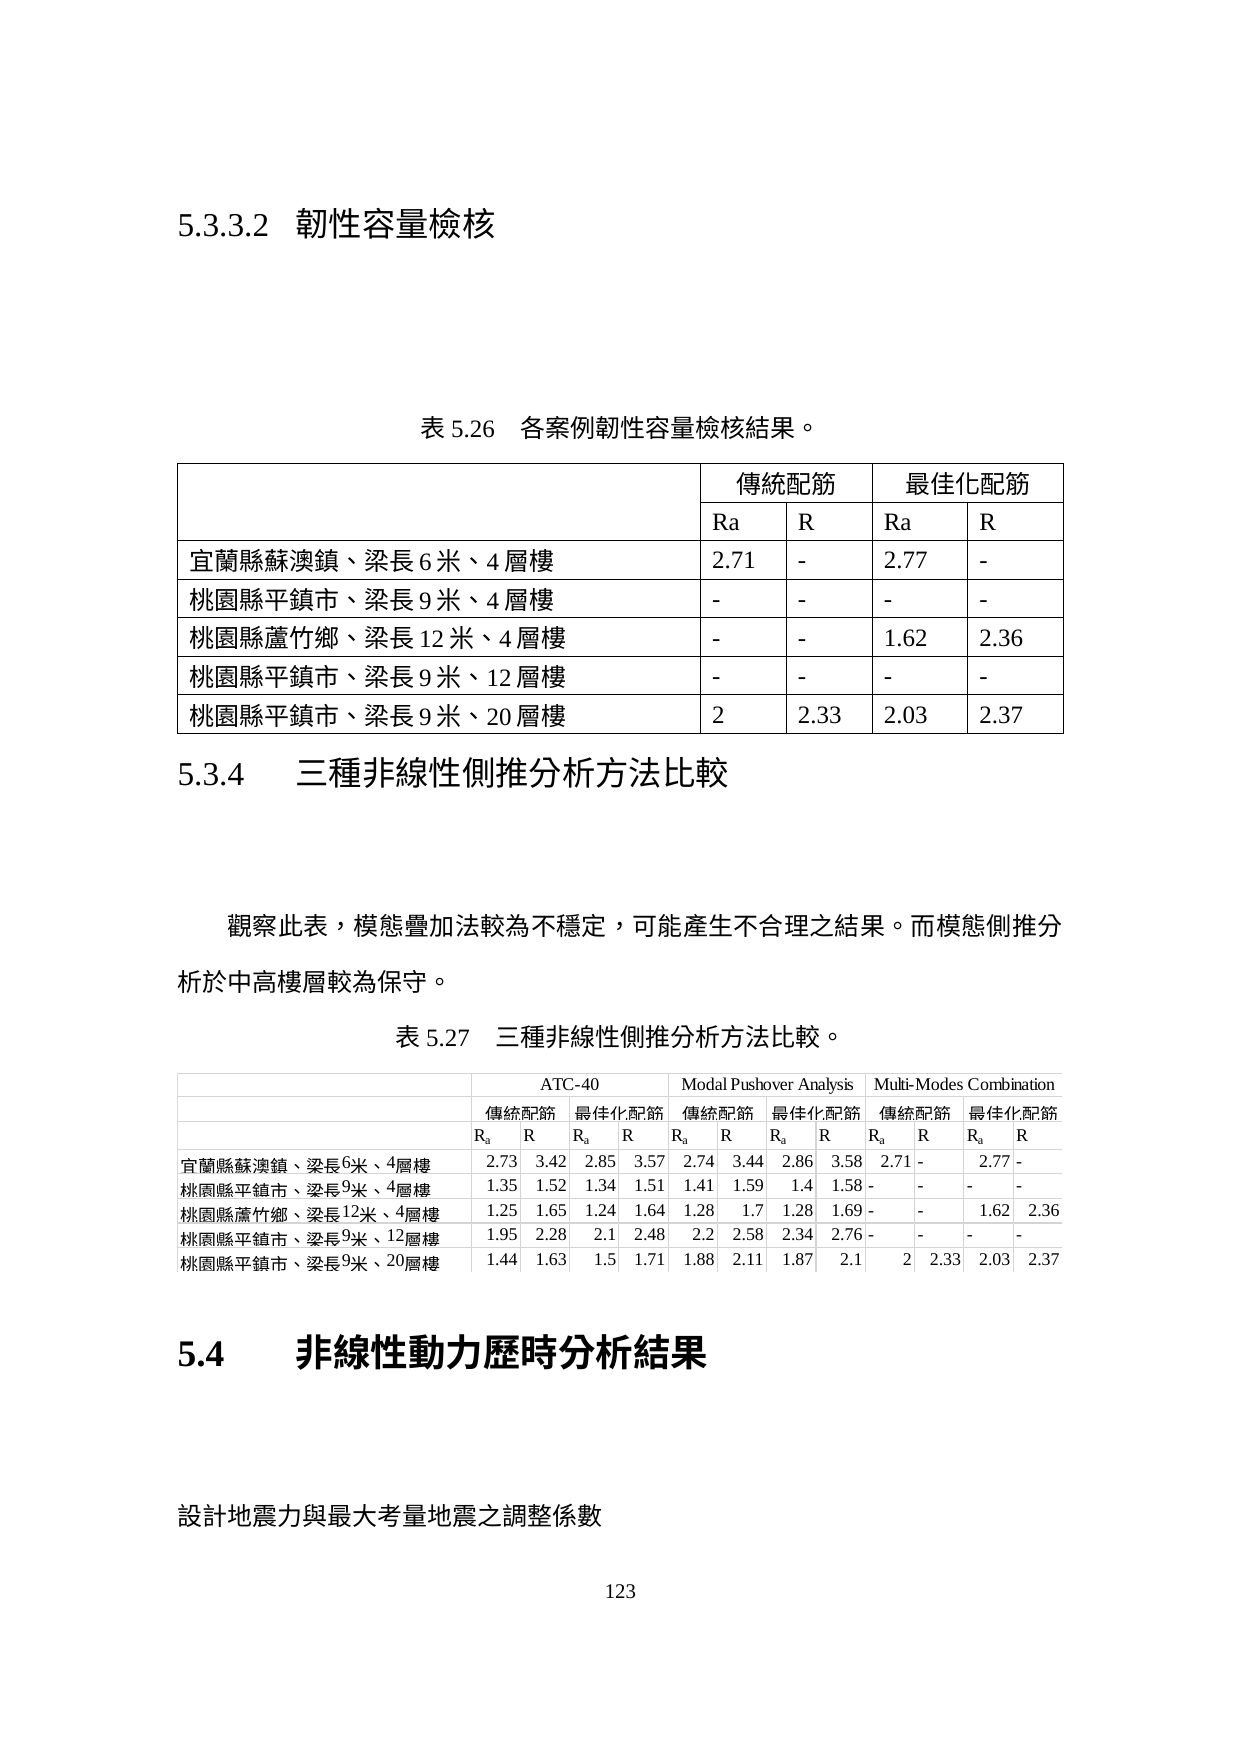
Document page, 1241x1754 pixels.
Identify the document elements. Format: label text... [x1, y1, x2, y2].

table_cell - [787, 657, 872, 694]
table_cell 桃園縣平鎮市、梁長9米、20層樓 [178, 695, 700, 733]
table_cell 1.62 [873, 618, 967, 656]
table_cell - [787, 541, 872, 579]
table_cell 2.36 [968, 618, 1063, 656]
text 設計地震力與最大考量地震之調整係數 [177, 1496, 1063, 1533]
table_cell 2 [701, 695, 786, 733]
table_cell - [968, 580, 1063, 617]
table_cell - [873, 657, 967, 694]
table_cell 桃園縣平鎮市、梁長9米、12層樓 [178, 657, 700, 694]
table_cell - [873, 580, 967, 617]
table_cell - [701, 618, 786, 656]
table_cell Ra [873, 503, 967, 540]
table_cell - [787, 618, 872, 656]
table_cell 2.33 [787, 695, 872, 733]
table_cell Ra [701, 503, 786, 540]
table_header 傳統配筋 [701, 464, 872, 502]
table_cell 桃園縣平鎮市、梁長9米、4層樓 [178, 580, 700, 617]
table_cell 2.77 [873, 541, 967, 579]
table_cell R [787, 503, 872, 540]
table_cell 桃園縣蘆竹鄉、梁長12米、4層樓 [178, 618, 700, 656]
table_cell - [701, 657, 786, 694]
table_cell 2.03 [873, 695, 967, 733]
table_cell R [968, 503, 1063, 540]
table_cell - [787, 580, 872, 617]
table_cell - [968, 541, 1063, 579]
table_cell - [968, 657, 1063, 694]
table_header [178, 464, 700, 540]
table_cell - [701, 580, 786, 617]
subtitle 三種非線性側推分析方法比較 [177, 734, 1063, 809]
table_cell 2.37 [968, 695, 1063, 733]
subtitle 非線性動力歷時分析結果 [177, 1312, 1063, 1387]
text 觀察此表，模態疊加法較為不穩定，可能產生不合理之結果。而模態側推分析於中高樓層較為保守。 [177, 905, 1063, 999]
table_header 最佳化配筋 [873, 464, 1063, 502]
table_cell 宜蘭縣蘇澳鎮、梁長6米、4層樓 [178, 541, 700, 579]
subtitle 韌性容量檢核 [177, 184, 1063, 259]
table_cell 2.71 [701, 541, 786, 579]
